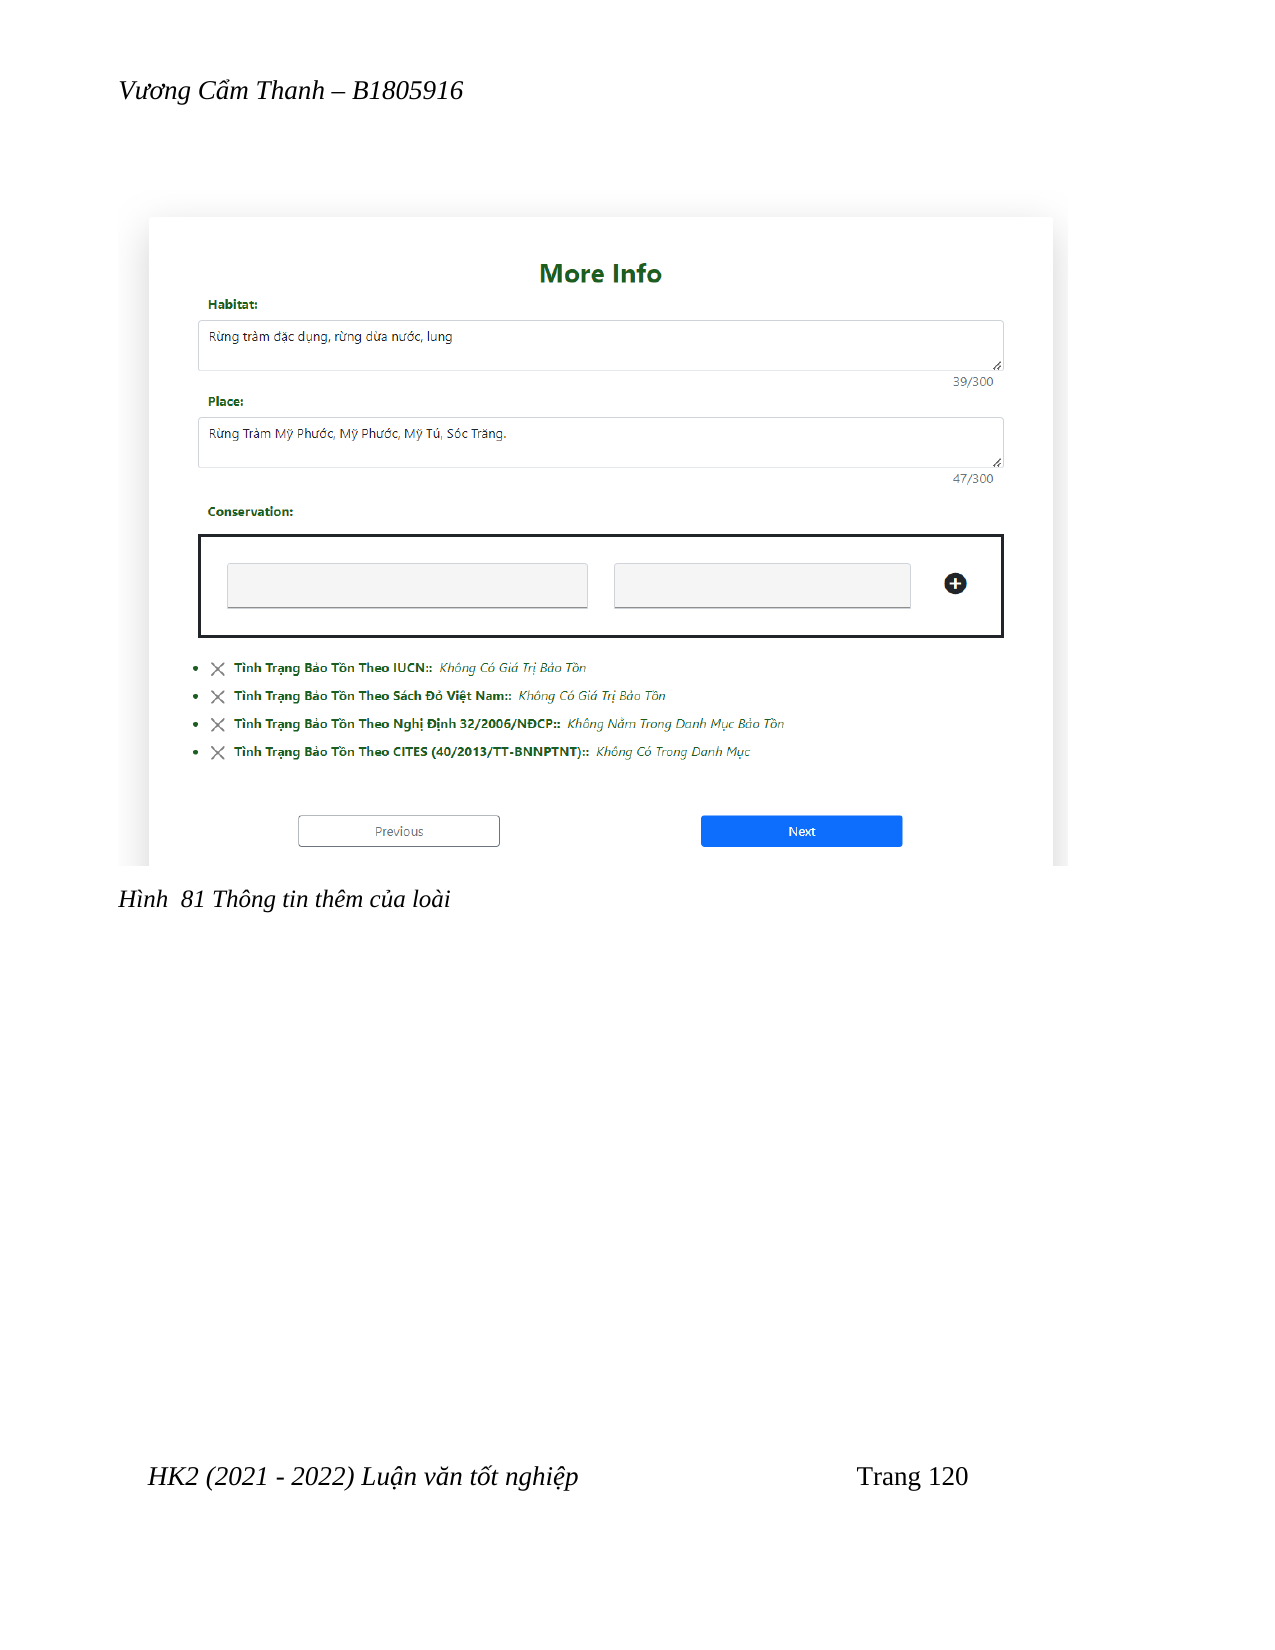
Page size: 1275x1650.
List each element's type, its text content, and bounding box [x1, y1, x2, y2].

text Hình 81 Thông tin thêm của loài [118, 888, 1157, 913]
picture [118, 190, 1069, 866]
